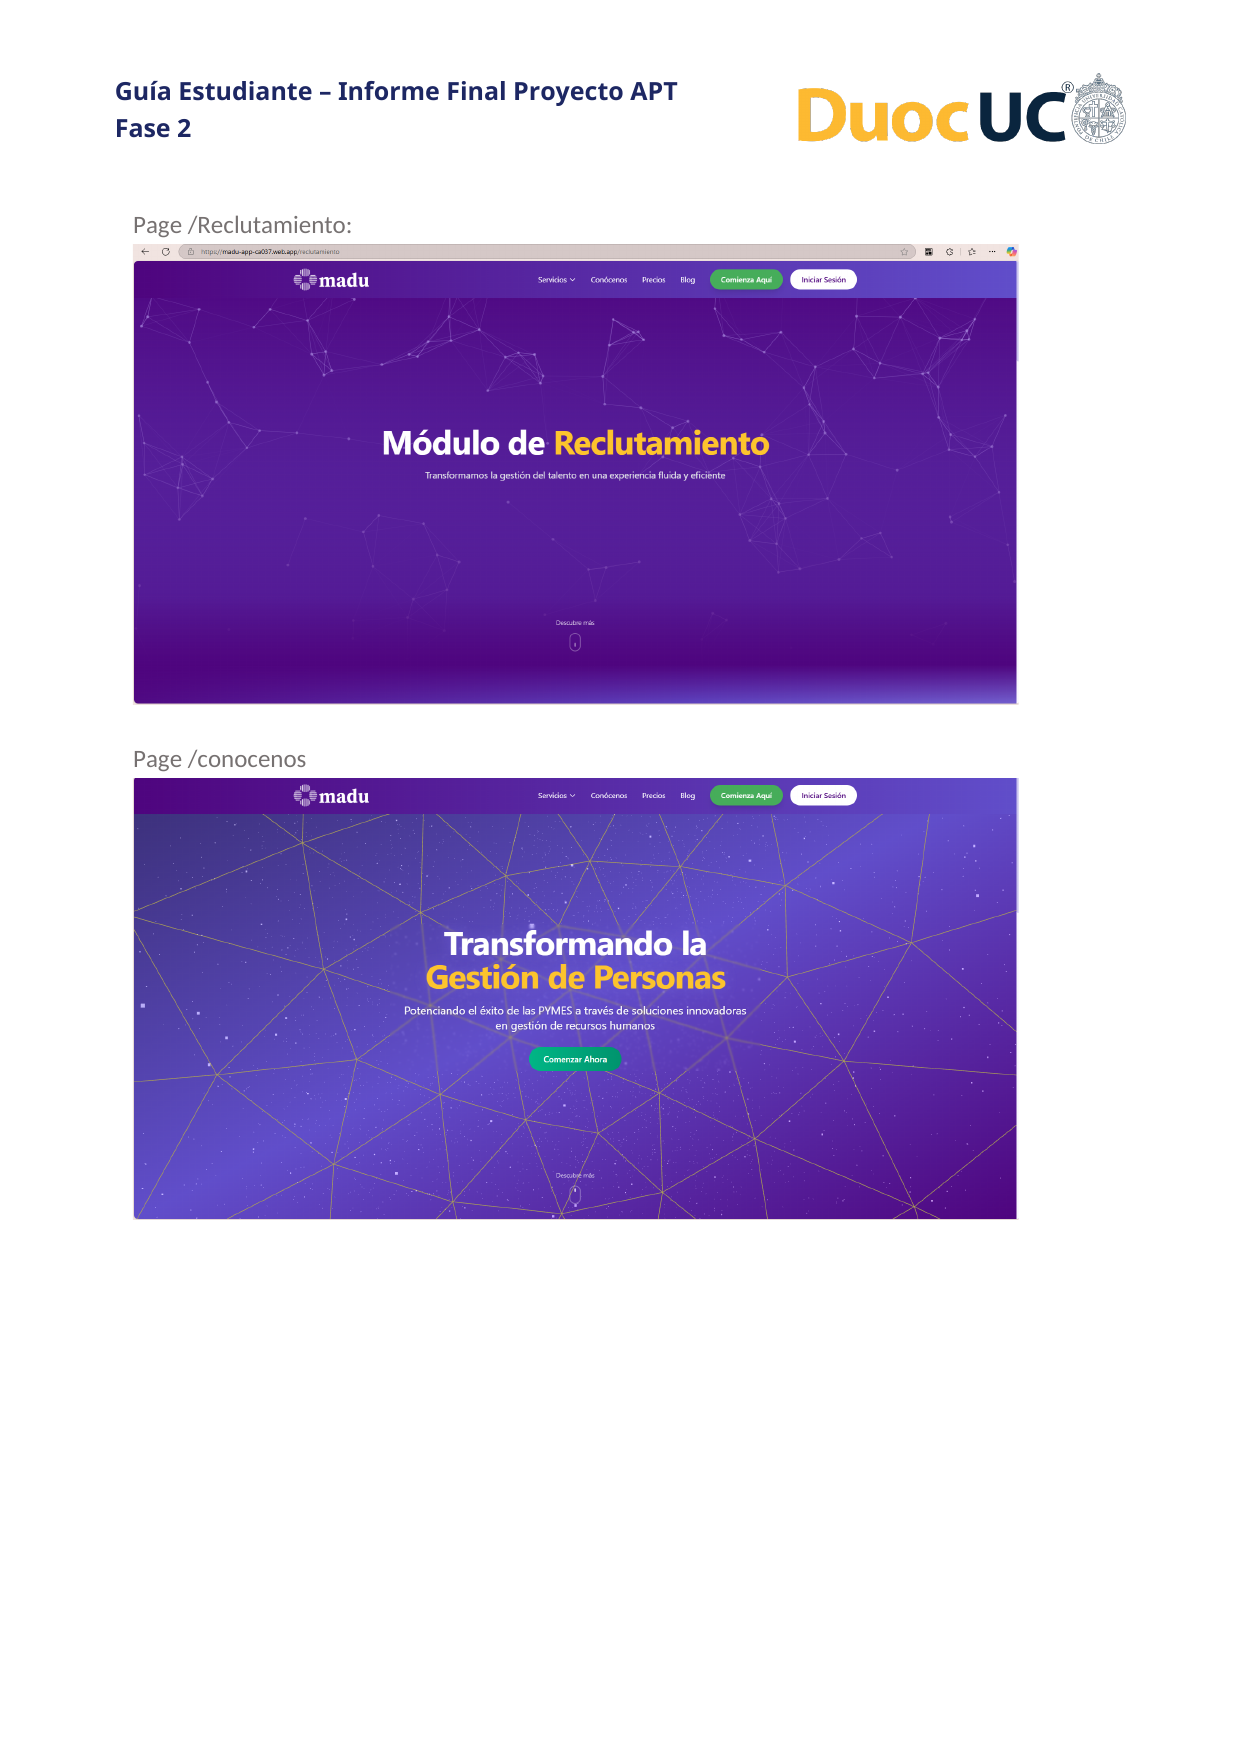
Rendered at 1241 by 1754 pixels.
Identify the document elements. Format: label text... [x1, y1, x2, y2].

picture [798, 73, 1126, 144]
picture [132, 244, 1019, 705]
picture [132, 778, 1019, 1220]
